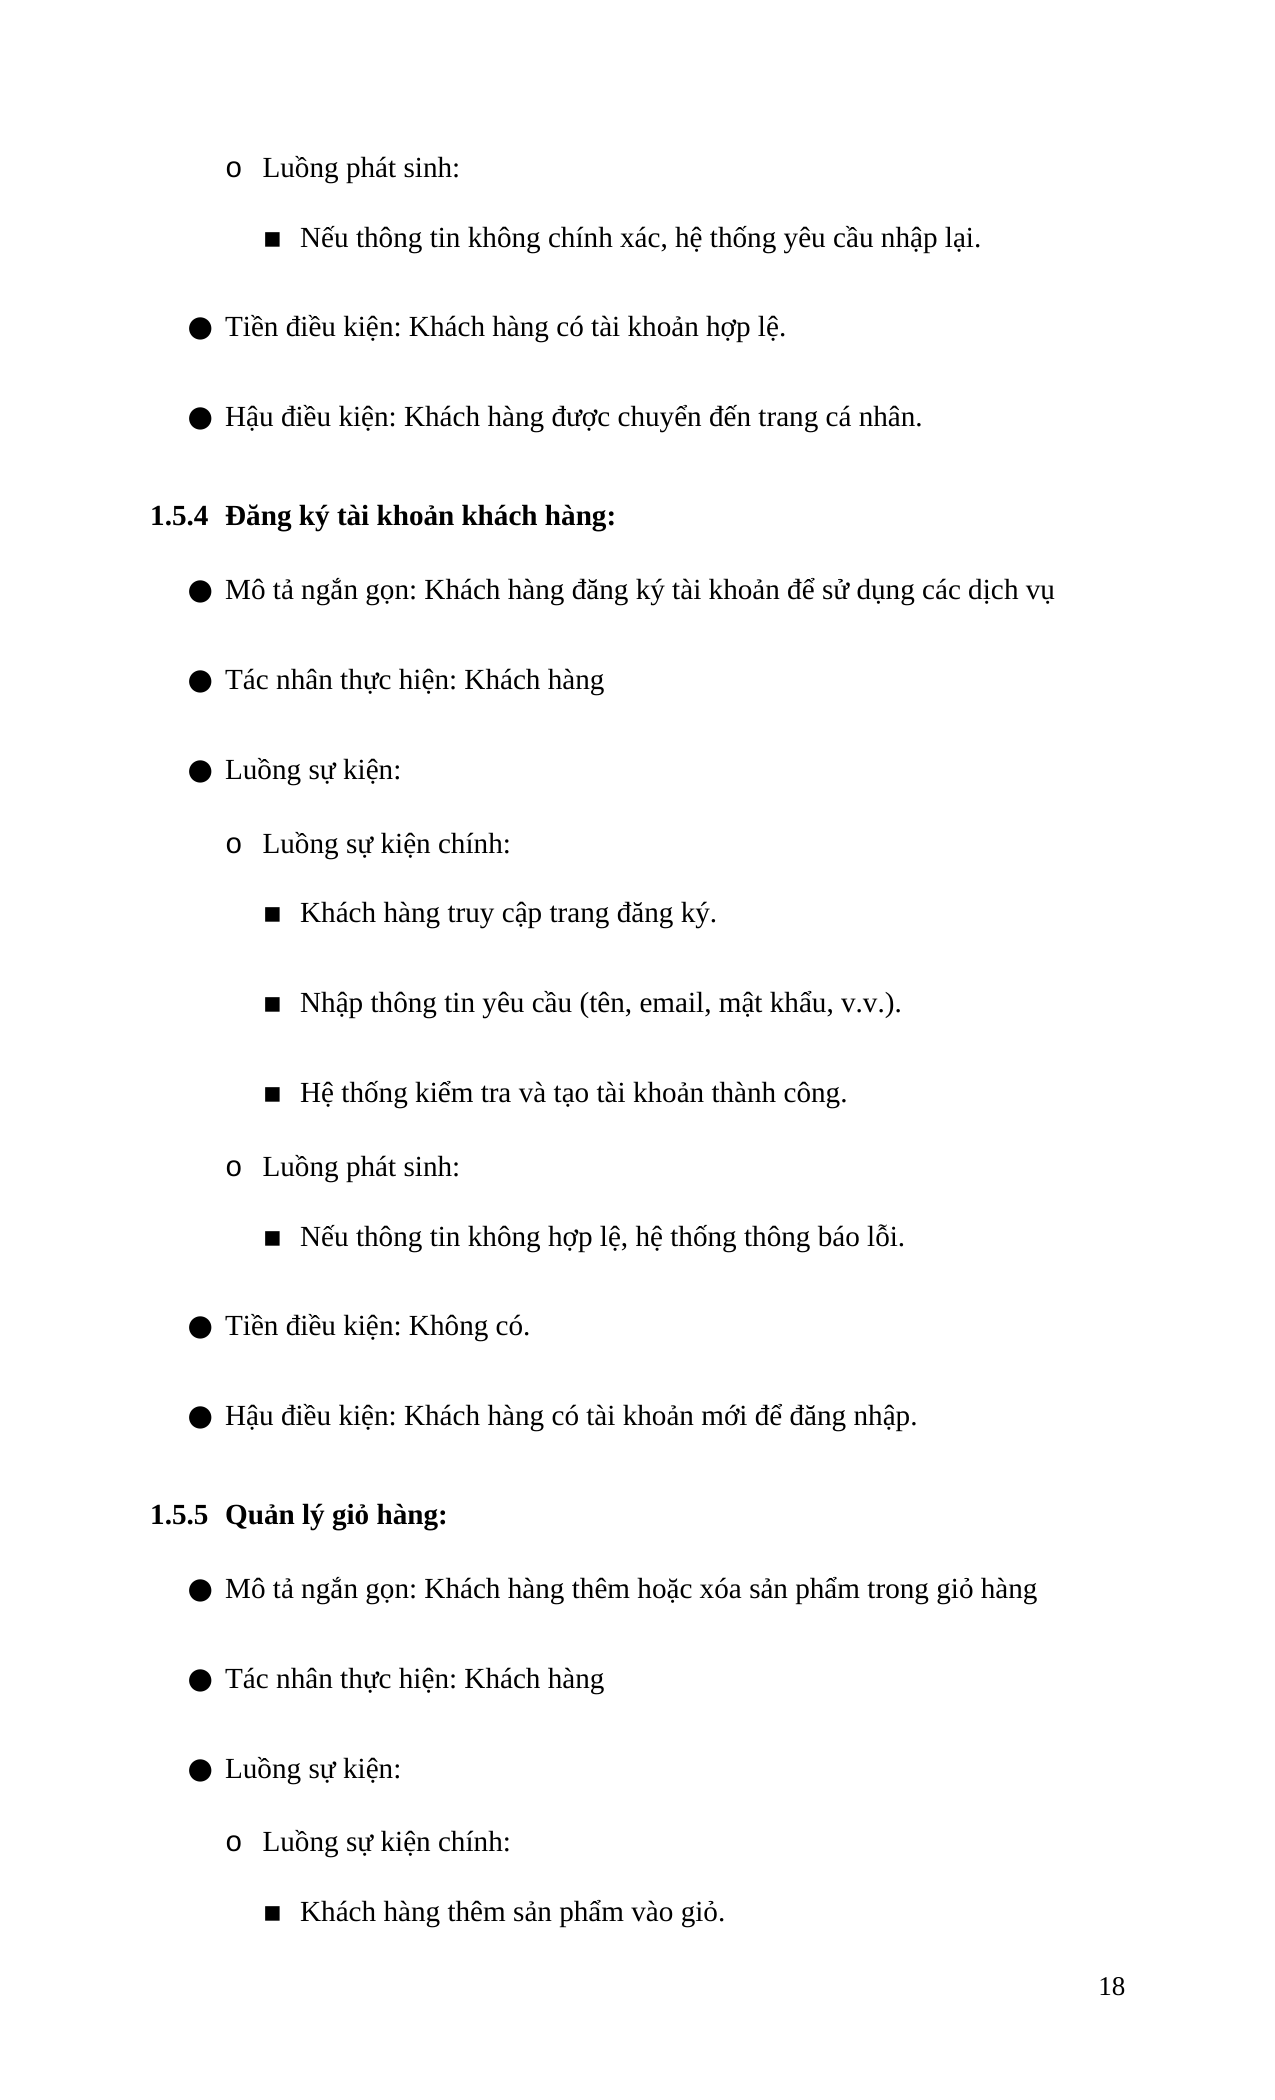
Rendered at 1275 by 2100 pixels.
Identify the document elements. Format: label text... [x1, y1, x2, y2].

list Tác nhân thực hiện: Khách hàng [187, 1645, 1125, 1705]
list Nếu thông tin không hợp lệ, hệ thống thông báo lỗi. [262, 1203, 1125, 1263]
list Luồng phát sinh: [225, 150, 1125, 186]
list Luồng sự kiện chính: [225, 826, 1125, 862]
list Hệ thống kiểm tra và tạo tài khoản thành công. [262, 1059, 1125, 1119]
list Luồng sự kiện: [187, 1735, 1125, 1795]
list Tiền điều kiện: Không có. [187, 1293, 1125, 1352]
list Hậu điều kiện: Khách hàng được chuyển đến trang cá nhân. [187, 383, 1125, 443]
subtitle 1.5.5 Quản lý giỏ hàng: [150, 1497, 1125, 1531]
list Tiền điều kiện: Khách hàng có tài khoản hợp lệ. [187, 294, 1125, 353]
list Khách hàng truy cập trang đăng ký. [262, 880, 1125, 939]
list Nhập thông tin yêu cầu (tên, email, mật khẩu, v.v.). [262, 969, 1125, 1029]
list Luồng sự kiện chính: [225, 1824, 1125, 1861]
list Khách hàng thêm sản phẩm vào giỏ. [262, 1879, 1125, 1938]
list Nếu thông tin không chính xác, hệ thống yêu cầu nhập lại. [262, 204, 1125, 264]
list Luồng sự kiện: [187, 736, 1125, 796]
subtitle 1.5.4 Đăng ký tài khoản khách hàng: [150, 498, 1125, 532]
list Hậu điều kiện: Khách hàng có tài khoản mới để đăng nhập. [187, 1382, 1125, 1442]
list Mô tả ngắn gọn: Khách hàng đăng ký tài khoản để sử dụng các dịch vụ [187, 557, 1125, 616]
list Luồng phát sinh: [225, 1149, 1125, 1185]
list Mô tả ngắn gọn: Khách hàng thêm hoặc xóa sản phẩm trong giỏ hàng [187, 1556, 1125, 1615]
list Tác nhân thực hiện: Khách hàng [187, 646, 1125, 706]
